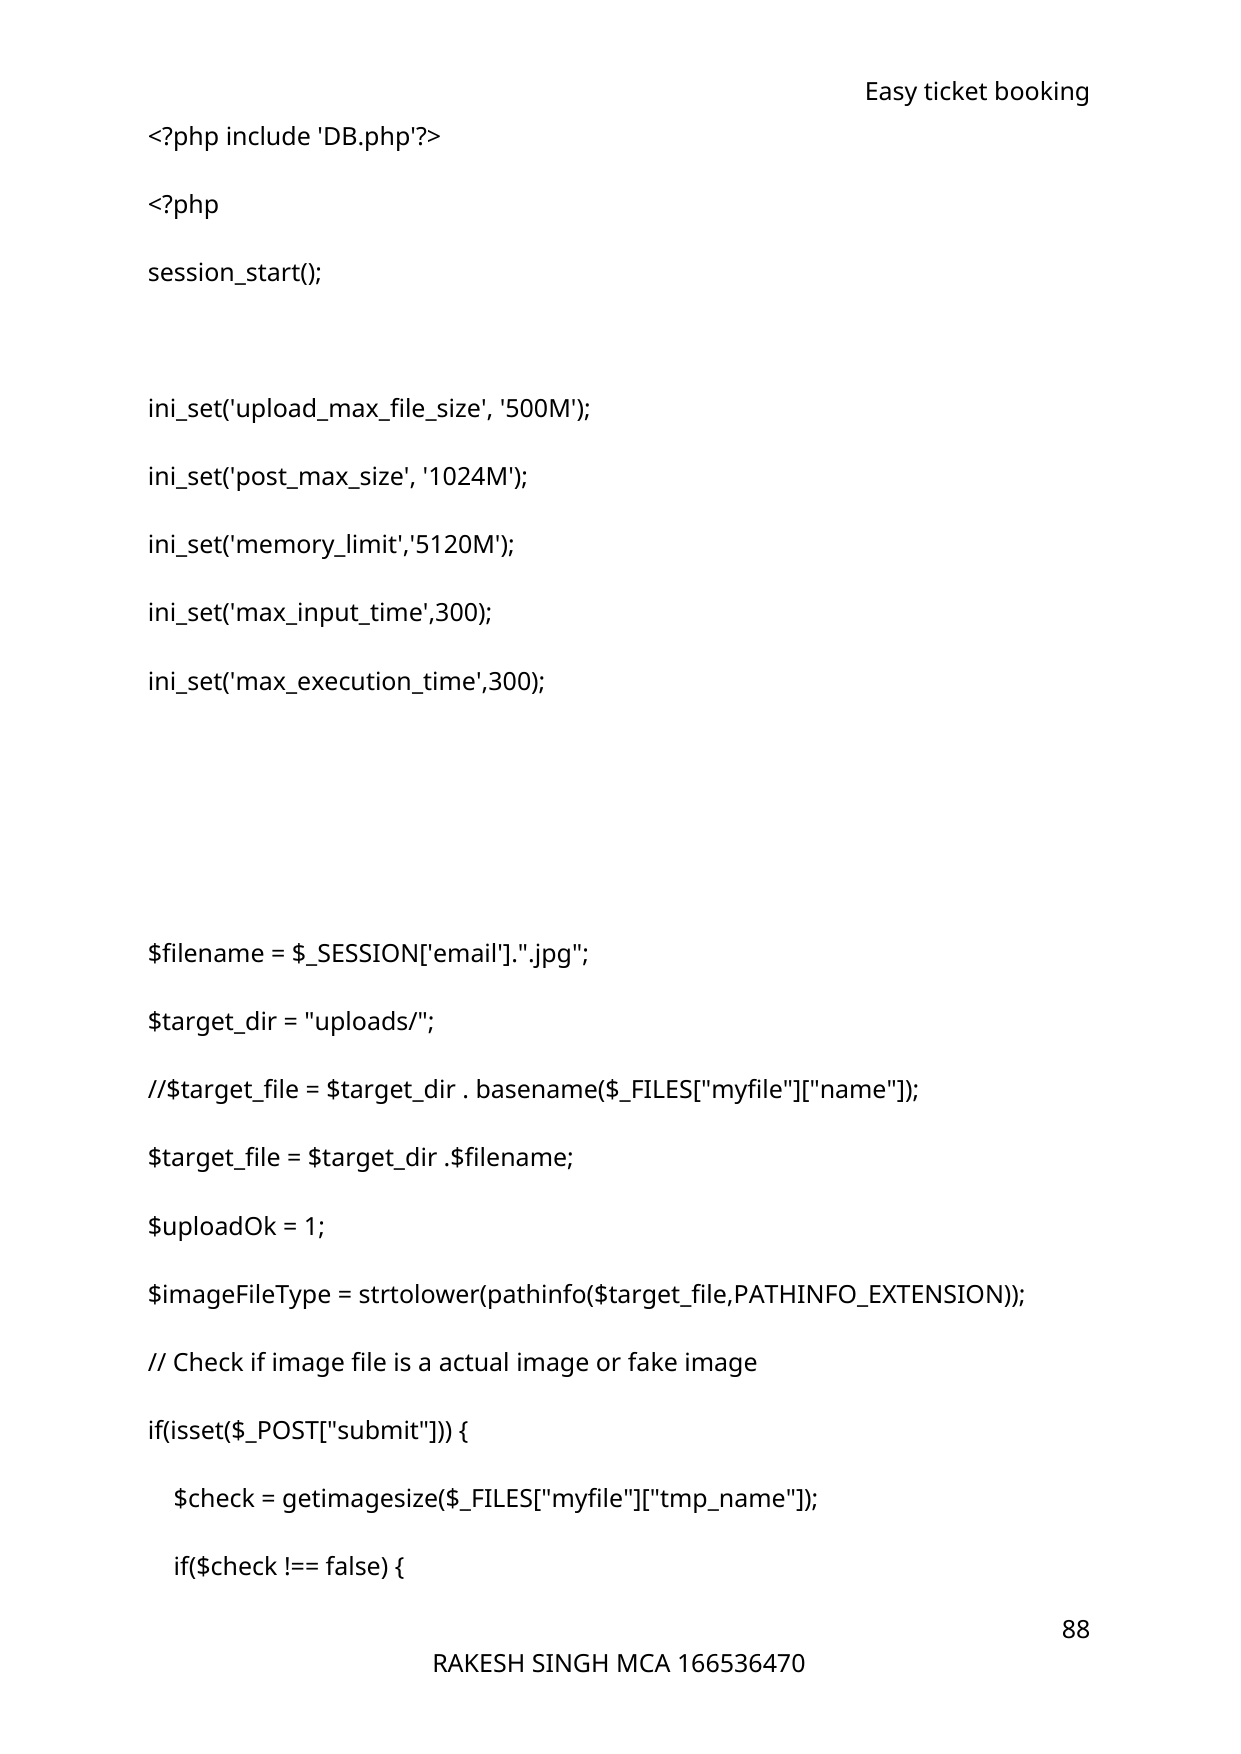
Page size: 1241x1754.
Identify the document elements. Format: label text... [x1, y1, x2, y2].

text ini_set('post_max_size', '1024M'); [148, 459, 1090, 493]
text ini_set('max_input_time',300); [148, 595, 1090, 629]
text // Check if image file is a actual image or fake image [148, 1344, 1090, 1378]
text //$target_file = $target_dir . basename($_FILES["myfile"]["name"]); [148, 1072, 1090, 1106]
text $check = getimagesize($_FILES["myfile"]["tmp_name"]); [148, 1481, 1090, 1515]
text ini_set('upload_max_file_size', '500M'); [148, 391, 1090, 425]
text $target_file = $target_dir .$filename; [148, 1140, 1090, 1174]
text $target_dir = "uploads/"; [148, 1004, 1090, 1038]
text ini_set('max_execution_time',300); [148, 663, 1090, 697]
text $uploadOk = 1; [148, 1208, 1090, 1242]
text if(isset($_POST["submit"])) { [148, 1412, 1090, 1447]
text if($check !== false) { [148, 1549, 1090, 1583]
text $filename = $_SESSION['email'].".jpg"; [148, 936, 1090, 970]
text $imageFileType = strtolower(pathinfo($target_file,PATHINFO_EXTENSION)); [148, 1276, 1090, 1310]
text <?php [148, 186, 1090, 220]
text <?php include 'DB.php'?> [148, 118, 1090, 152]
text ini_set('memory_limit','5120M'); [148, 527, 1090, 561]
text session_start(); [148, 254, 1090, 288]
